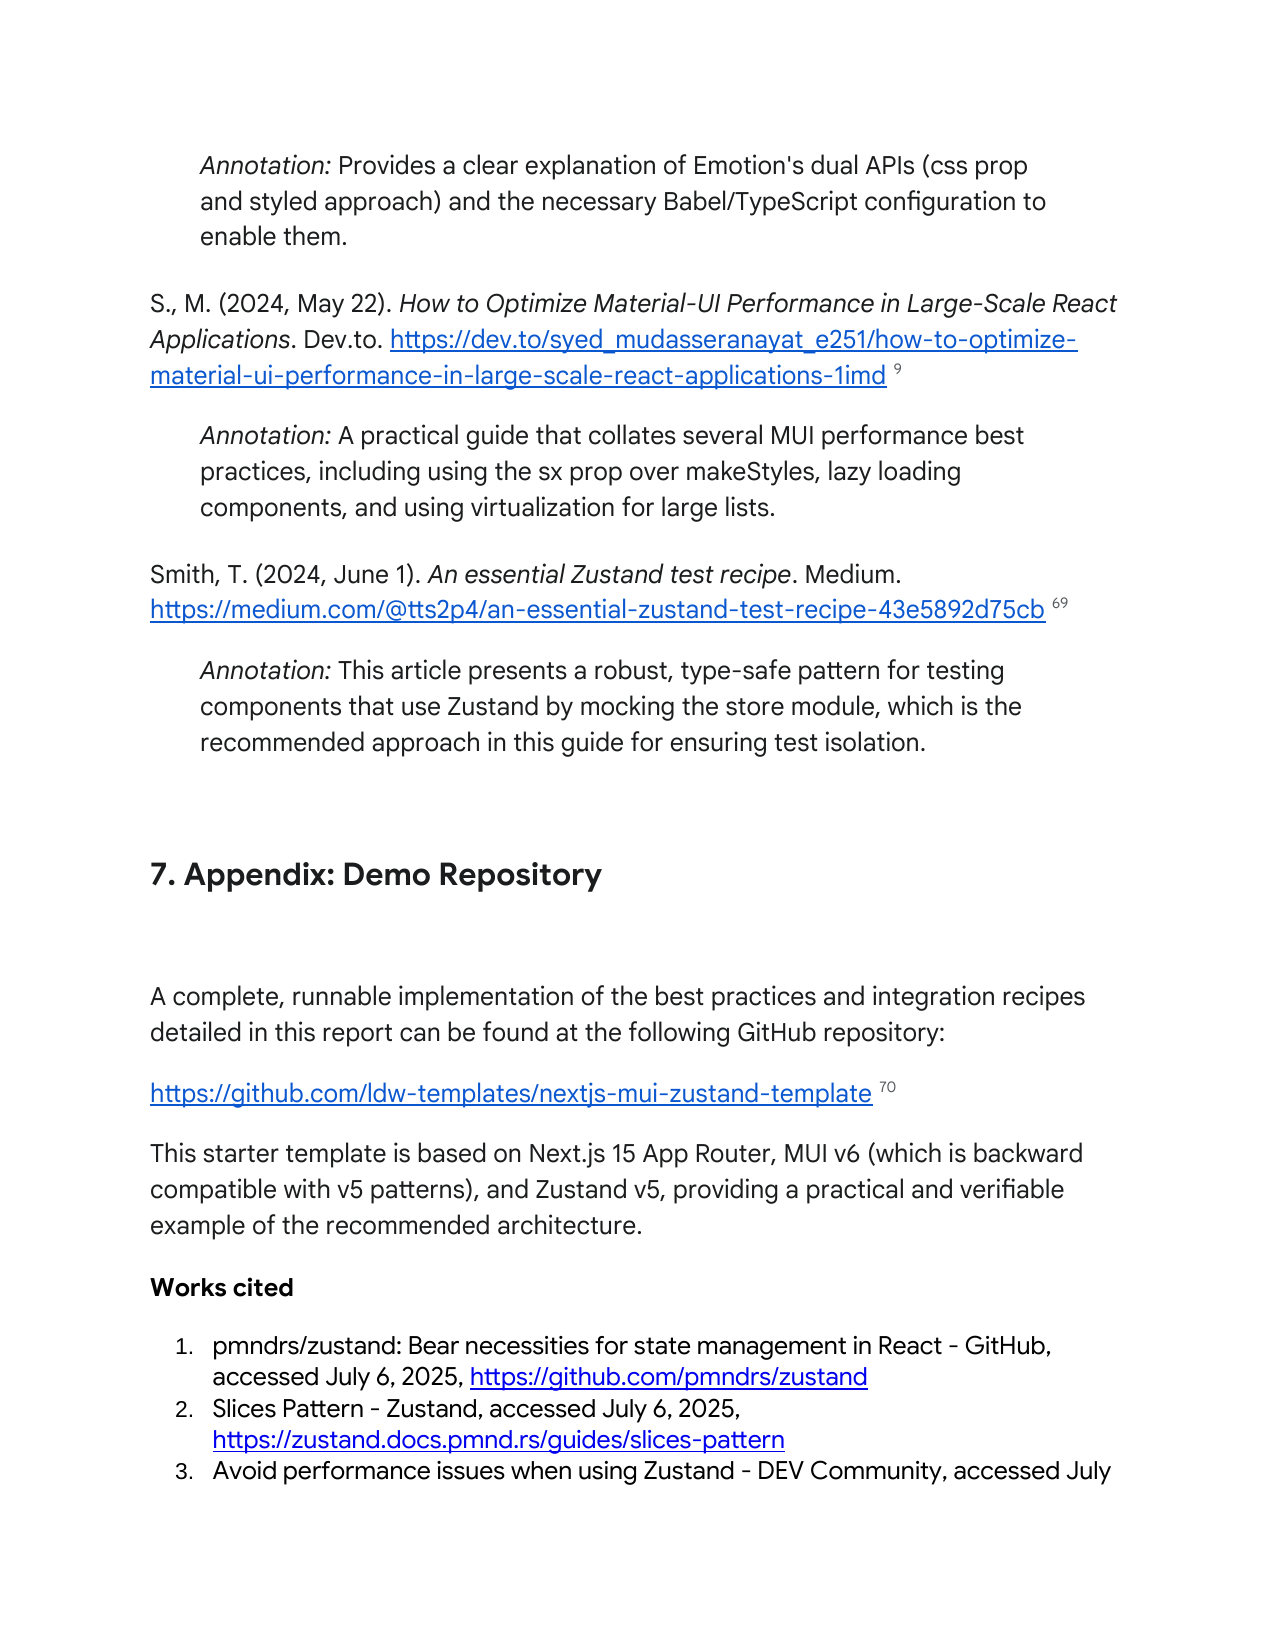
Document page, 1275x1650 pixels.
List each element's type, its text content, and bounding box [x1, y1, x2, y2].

list pmndrs/zustand: Bear necessities for state management in React - GitHub, accessed July 6, 2025, https://github.com/pmndrs/zustand [175, 1330, 1125, 1393]
list Slices Pattern - Zustand, accessed July 6, 2025, https://zustand.docs.pmnd.rs/guides/slices-pattern [175, 1393, 1125, 1456]
text Annotation: Provides a clear explanation of Emotion's dual APIs (css prop and styled approach) and the necessary Babel/TypeScript configuration to enable them. [200, 150, 1062, 253]
text Annotation: This article presents a robust, type-safe pattern for testing components that use Zustand by mocking the store module, which is the recommended approach in this guide for ensuring test isolation. [200, 656, 1062, 758]
text This starter template is based on Next.js 15 App Router, MUI v6 (which is backward compatible with v5 patterns), and Zustand v5, providing a practical and verifiable example of the recommended architecture. [150, 1138, 1125, 1241]
subtitle 7. Appendix: Demo Repository [150, 855, 1125, 894]
text https://github.com/ldw-templates/nextjs-mui-zustand-template 70 [150, 1078, 1125, 1109]
text S., M. (2024, May 22). How to Optimize Material-UI Performance in Large-Scale React Applications. Dev.to. https://dev.to/syed_mudasseranayat_e251/how-to-optimize-material-ui-performance-in-large-scale-react-applications-1imd 9 [150, 288, 1125, 391]
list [175, 1456, 1125, 1487]
text Annotation: A practical guide that collates several MUI performance best practices, including using the sx prop over makeStyles, lazy loading components, and using virtualization for large lists. [200, 421, 1062, 523]
subtitle Works cited [150, 1272, 1125, 1304]
text Smith, T. (2024, June 1). An essential Zustand test recipe. Medium. https://medium.com/@tts2p4/an-essential-zustand-test-recipe-43e5892d75cb 69 [150, 559, 1125, 626]
text A complete, runnable implementation of the best practices and integration recipes detailed in this report can be found at the following GitHub repository: [150, 981, 1125, 1048]
